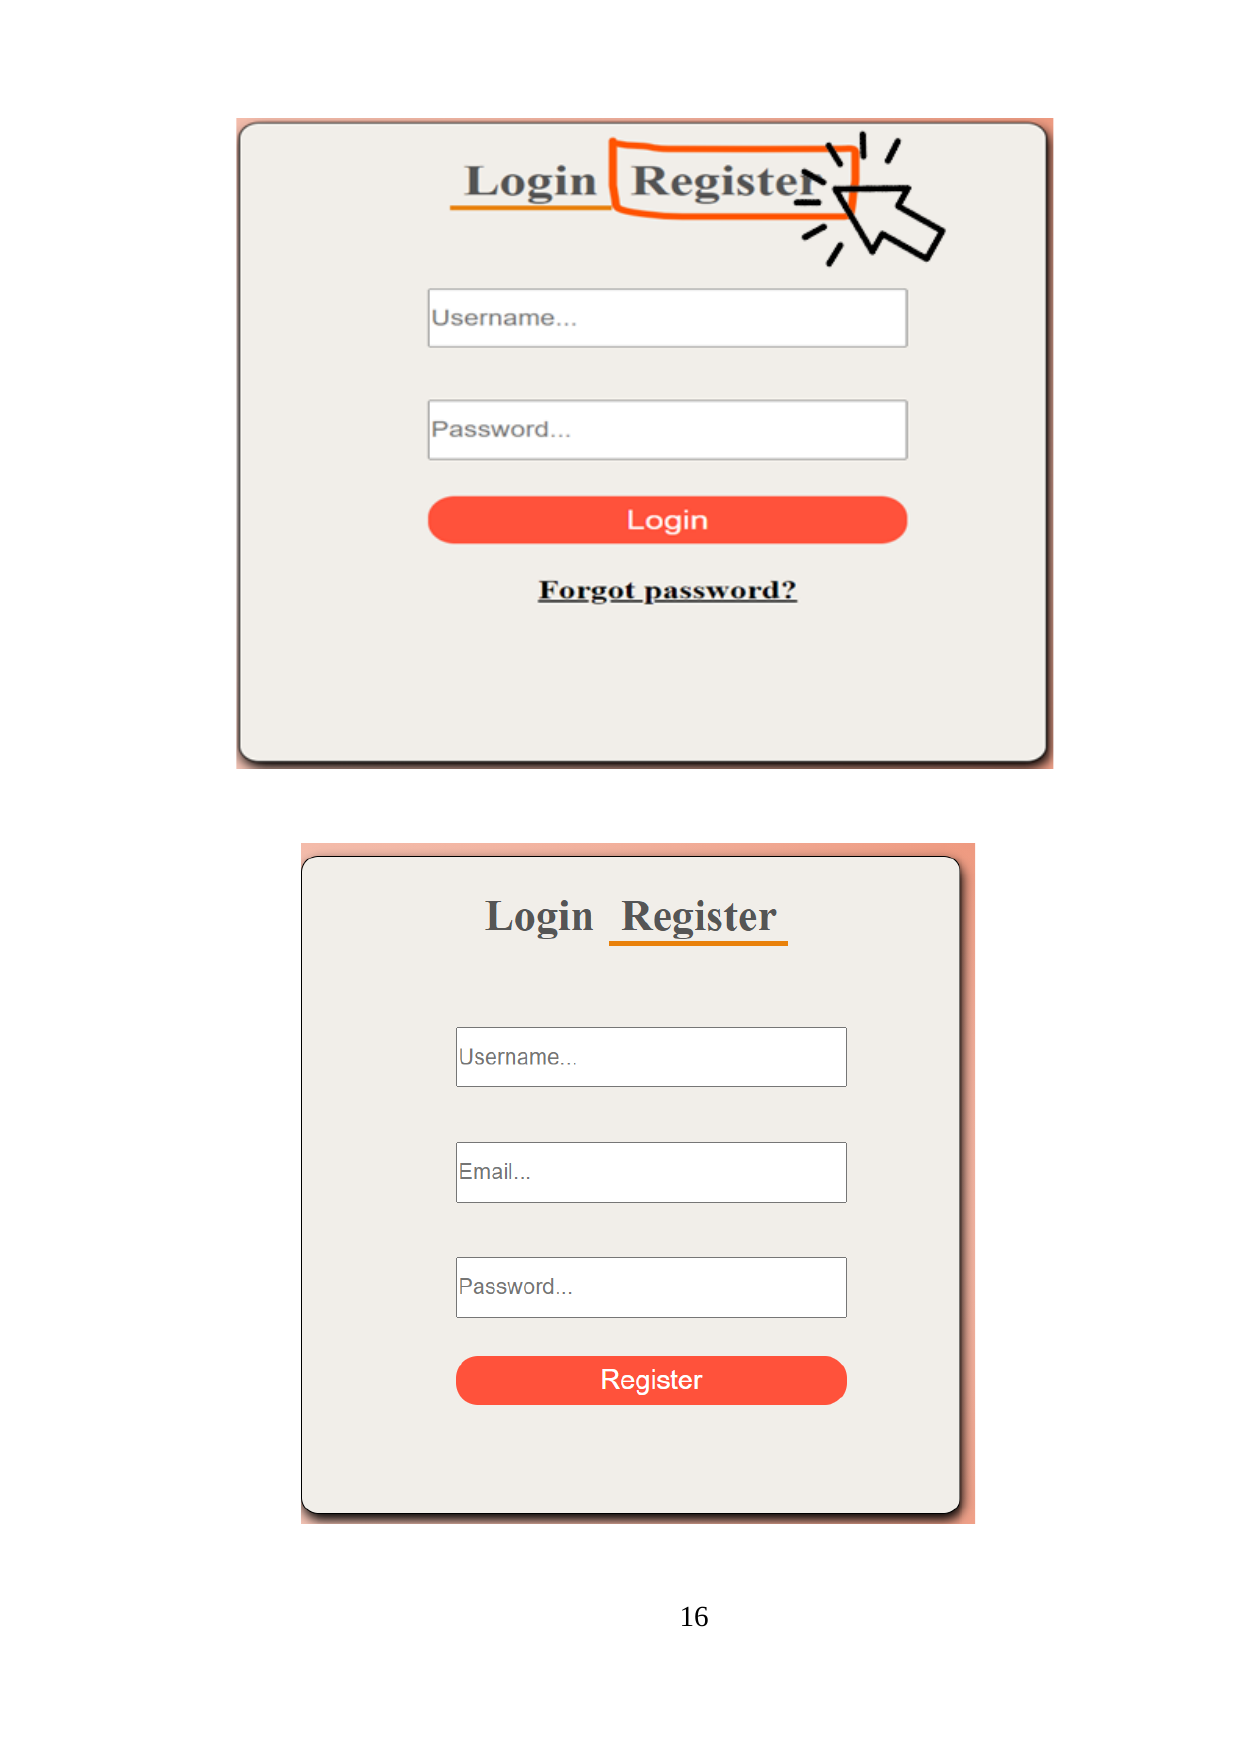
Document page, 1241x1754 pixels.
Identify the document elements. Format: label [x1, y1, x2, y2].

picture [236, 118, 1054, 769]
picture [301, 843, 976, 1524]
